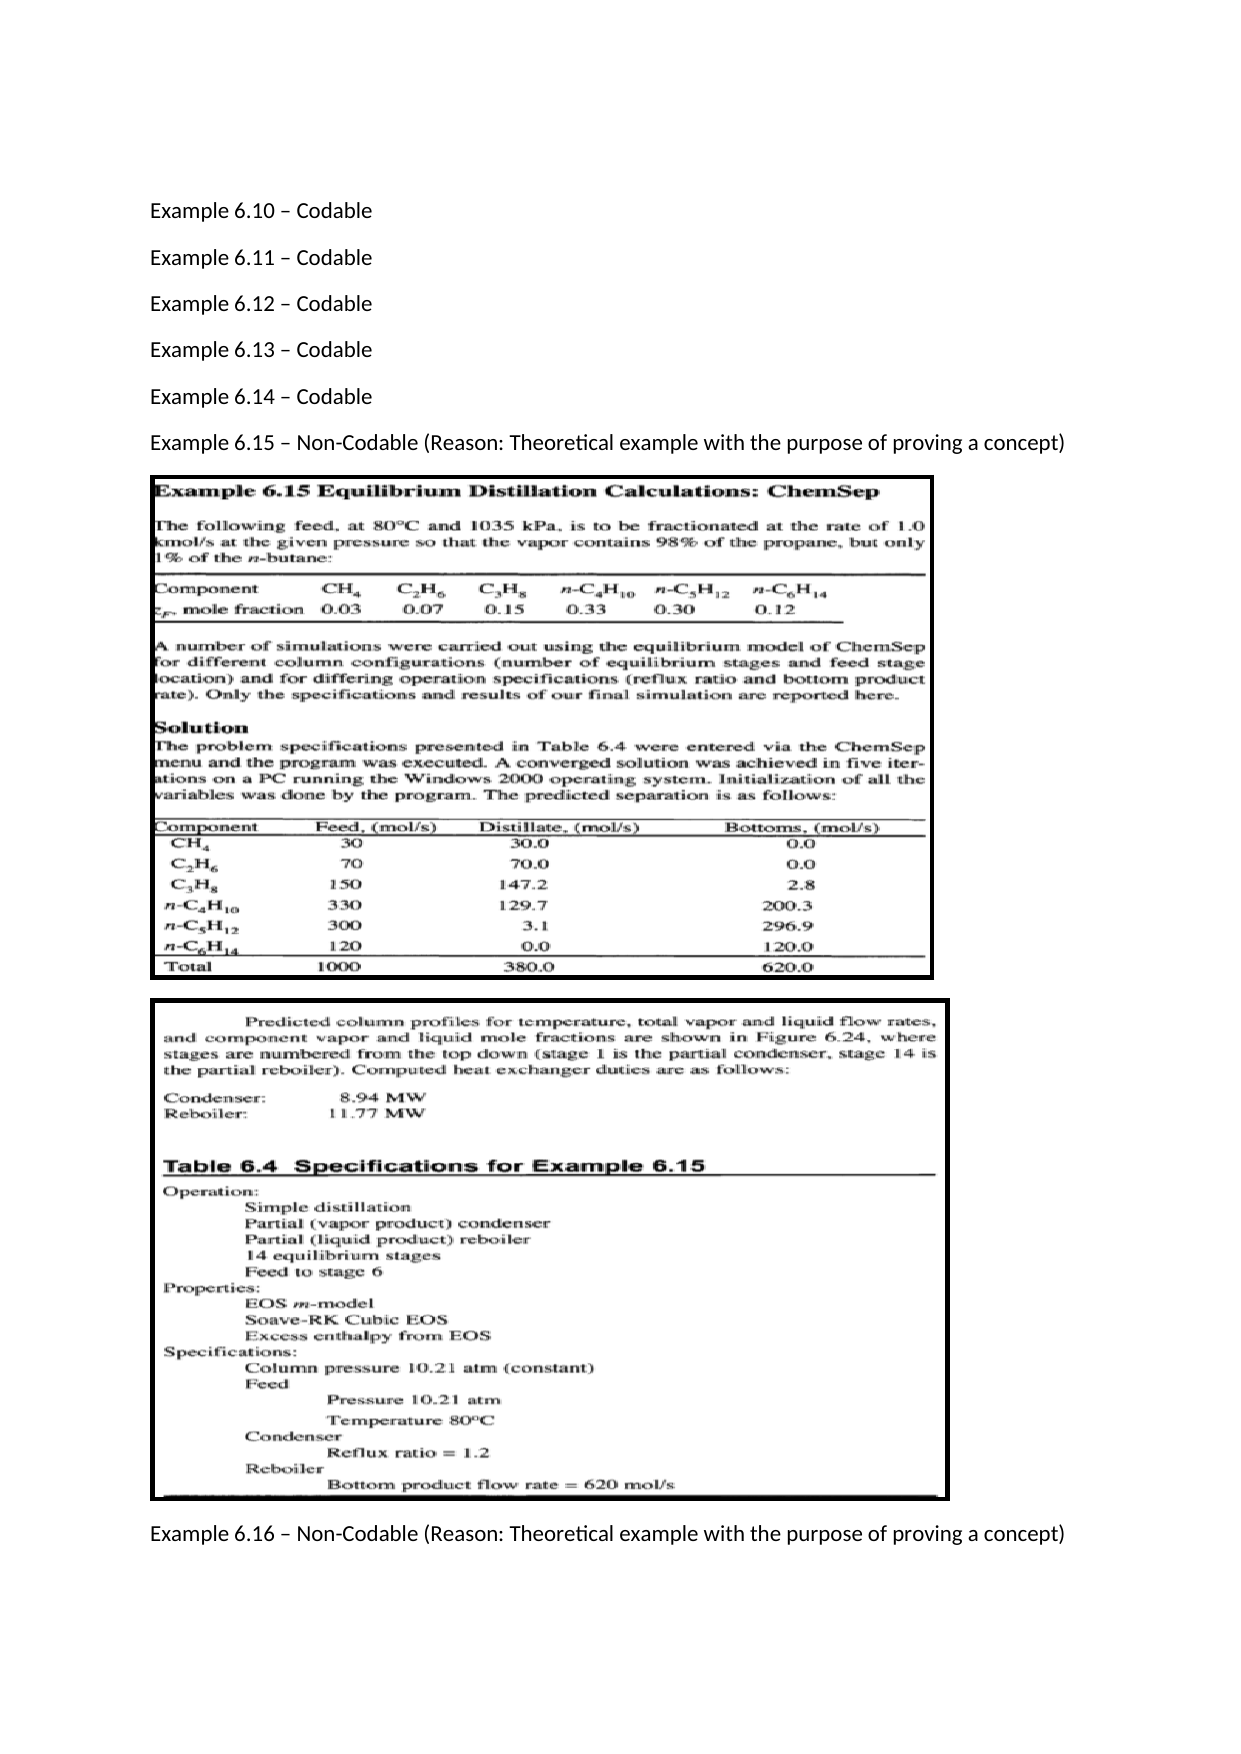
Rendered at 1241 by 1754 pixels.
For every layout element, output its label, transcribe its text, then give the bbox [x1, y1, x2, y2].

text Example 6.12 – Codable [150, 289, 1090, 317]
text Example 6.14 – Codable [150, 382, 1090, 410]
picture [155, 1003, 945, 1497]
text Example 6.10 – Codable [150, 196, 1090, 224]
text Example 6.16 – Non-Codable (Reason: Theoretical example with the purpose of proving a concept) [150, 1519, 1090, 1547]
text Example 6.11 – Codable [150, 243, 1090, 271]
text Example 6.15 – Non-Codable (Reason: Theoretical example with the purpose of proving a concept) [150, 428, 1090, 456]
picture [155, 479, 930, 975]
text Example 6.13 – Codable [150, 335, 1090, 363]
